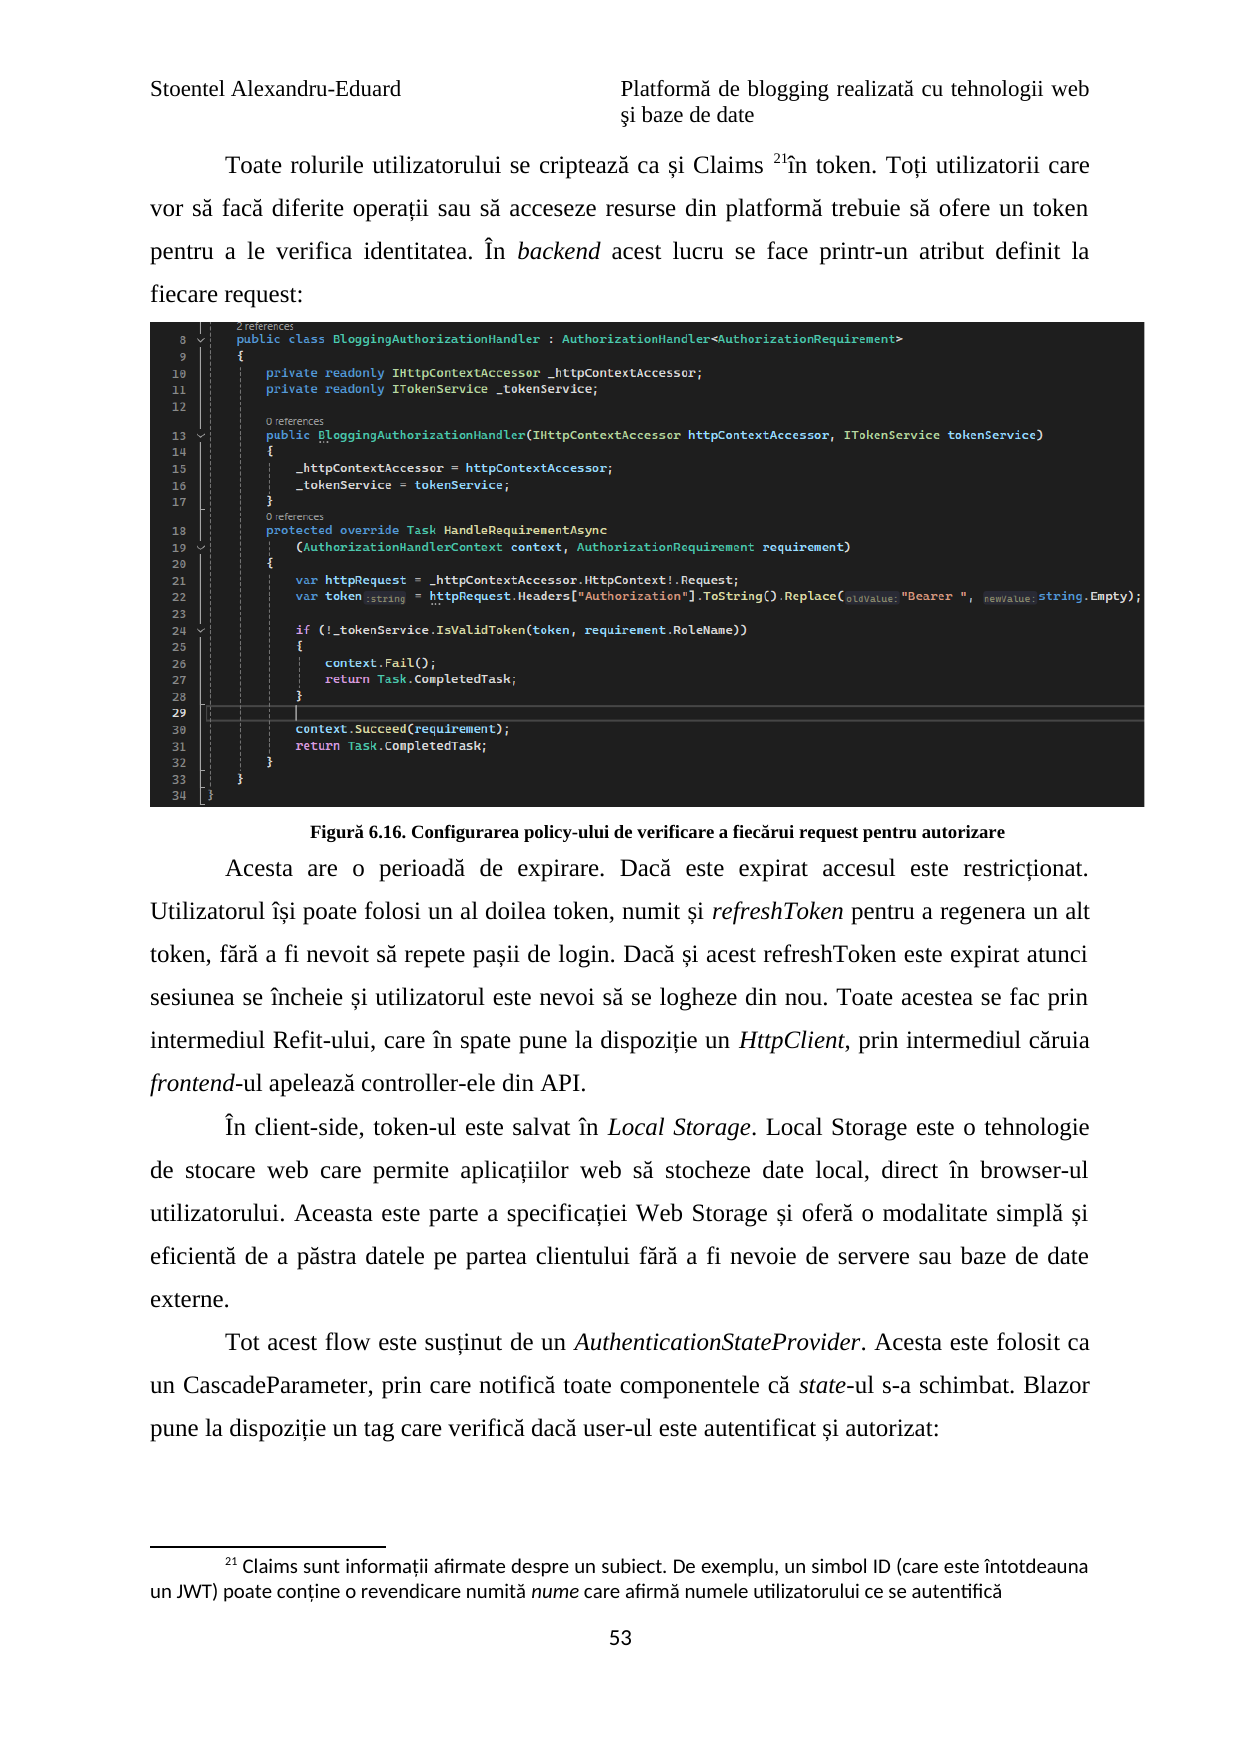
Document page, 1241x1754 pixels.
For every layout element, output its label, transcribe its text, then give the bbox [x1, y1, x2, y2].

text Acesta are o perioadă de expirare. Dacă este expirat accesul este restricționat. Utilizatorul își poate folosi un al doilea token, numit și refreshToken pentru a regenera un alt token, fără a fi nevoit să repete pașii de login. Dacă și acest refreshToken este expirat atunci sesiunea se încheie și utilizatorul este nevoi să se logheze din nou. Toate acestea se fac prin intermediul Refit-ului, care în spate pune la dispoziție un HttpClient, prin intermediul căruia frontend-ul apelează controller-ele din API. [150, 853, 1090, 1097]
text Toate rolurile utilizatorului se criptează ca și Claims în token. Toți utilizatorii care vor să facă diferite operații sau să acceseze resurse din platformă trebuie să ofere un token pentru a le verifica identitatea. În backend acest lucru se face printr-un atribut definit la fiecare request: [150, 150, 1090, 308]
text În client-side, token-ul este salvat în Local Storage. Local Storage este o tehnologie de stocare web care permite aplicațiilor web să stocheze date local, direct în browser-ul utilizatorului. Aceasta este parte a specificației Web Storage și oferă o modalitate simplă și eficientă de a păstra datele pe partea clientului fără a fi nevoie de servere sau baze de date externe. [150, 1112, 1090, 1313]
text Figură 6.16. Configurarea policy-ului de verificare a fiecărui request pentru autorizare [150, 821, 1090, 842]
text Tot acest flow este susținut de un AuthenticationStateProvider. Acesta este folosit ca un CascadeParameter, prin care notifică toate componentele că state-ul s-a schimbat. Blazor pune la dispoziție un tag care verifică dacă user-ul este autentificat și autorizat: [150, 1327, 1090, 1442]
picture [150, 322, 1145, 807]
